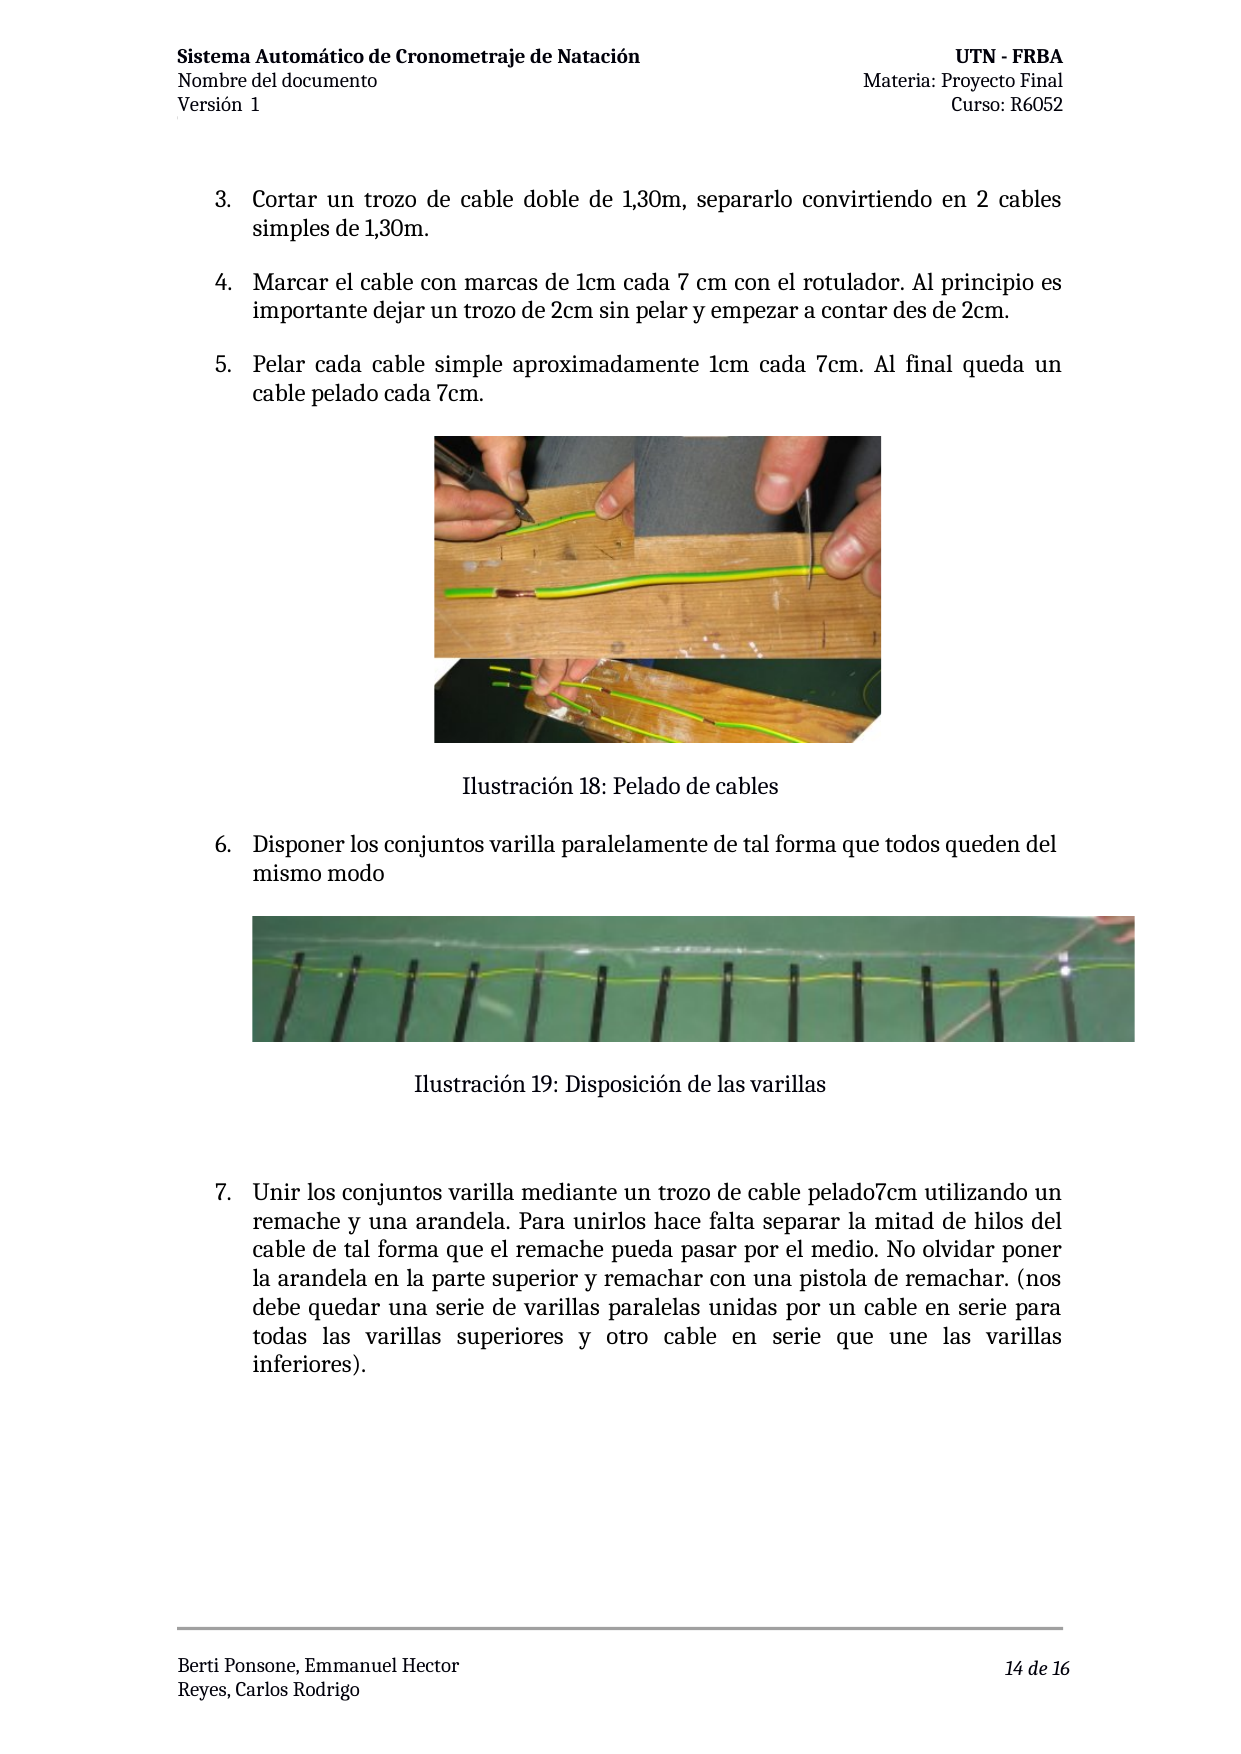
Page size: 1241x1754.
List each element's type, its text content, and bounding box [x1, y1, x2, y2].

list Pelar cada cable simple aproximadamente 1cm cada 7cm. Al final queda un cable pelado cada 7cm. [215, 350, 1063, 407]
list Unir los conjuntos varilla mediante un trozo de cable pelado7cm utilizando un remache y una arandela. Para unirlos hace falta separar la mitad de hilos del cable de tal forma que el remache pueda pasar por el medio. No olvidar poner la arandela en la parte superior y remachar con una pistola de remachar. (nos debe quedar una serie de varillas paralelas unidas por un cable en serie para todas las varillas superiores y otro cable en serie que une las varillas inferiores). [215, 1178, 1063, 1379]
text Ilustración 18: Pelado de cables [177, 772, 1063, 801]
list Disponer los conjuntos varilla paralelamente de tal forma que todos queden del mismo modo [215, 830, 1063, 888]
list Cortar un trozo de cable doble de 1,30m, separarlo convirtiendo en 2 cables simples de 1,30m. [215, 185, 1063, 242]
picture [252, 916, 1135, 1042]
text Ilustración 19: Disposición de las varillas [177, 1070, 1063, 1099]
list Marcar el cable con marcas de 1cm cada 7 cm con el rotulador. Al principio es importante dejar un trozo de 2cm sin pelar y empezar a contar des de 2cm. [215, 267, 1063, 325]
picture [434, 436, 882, 743]
